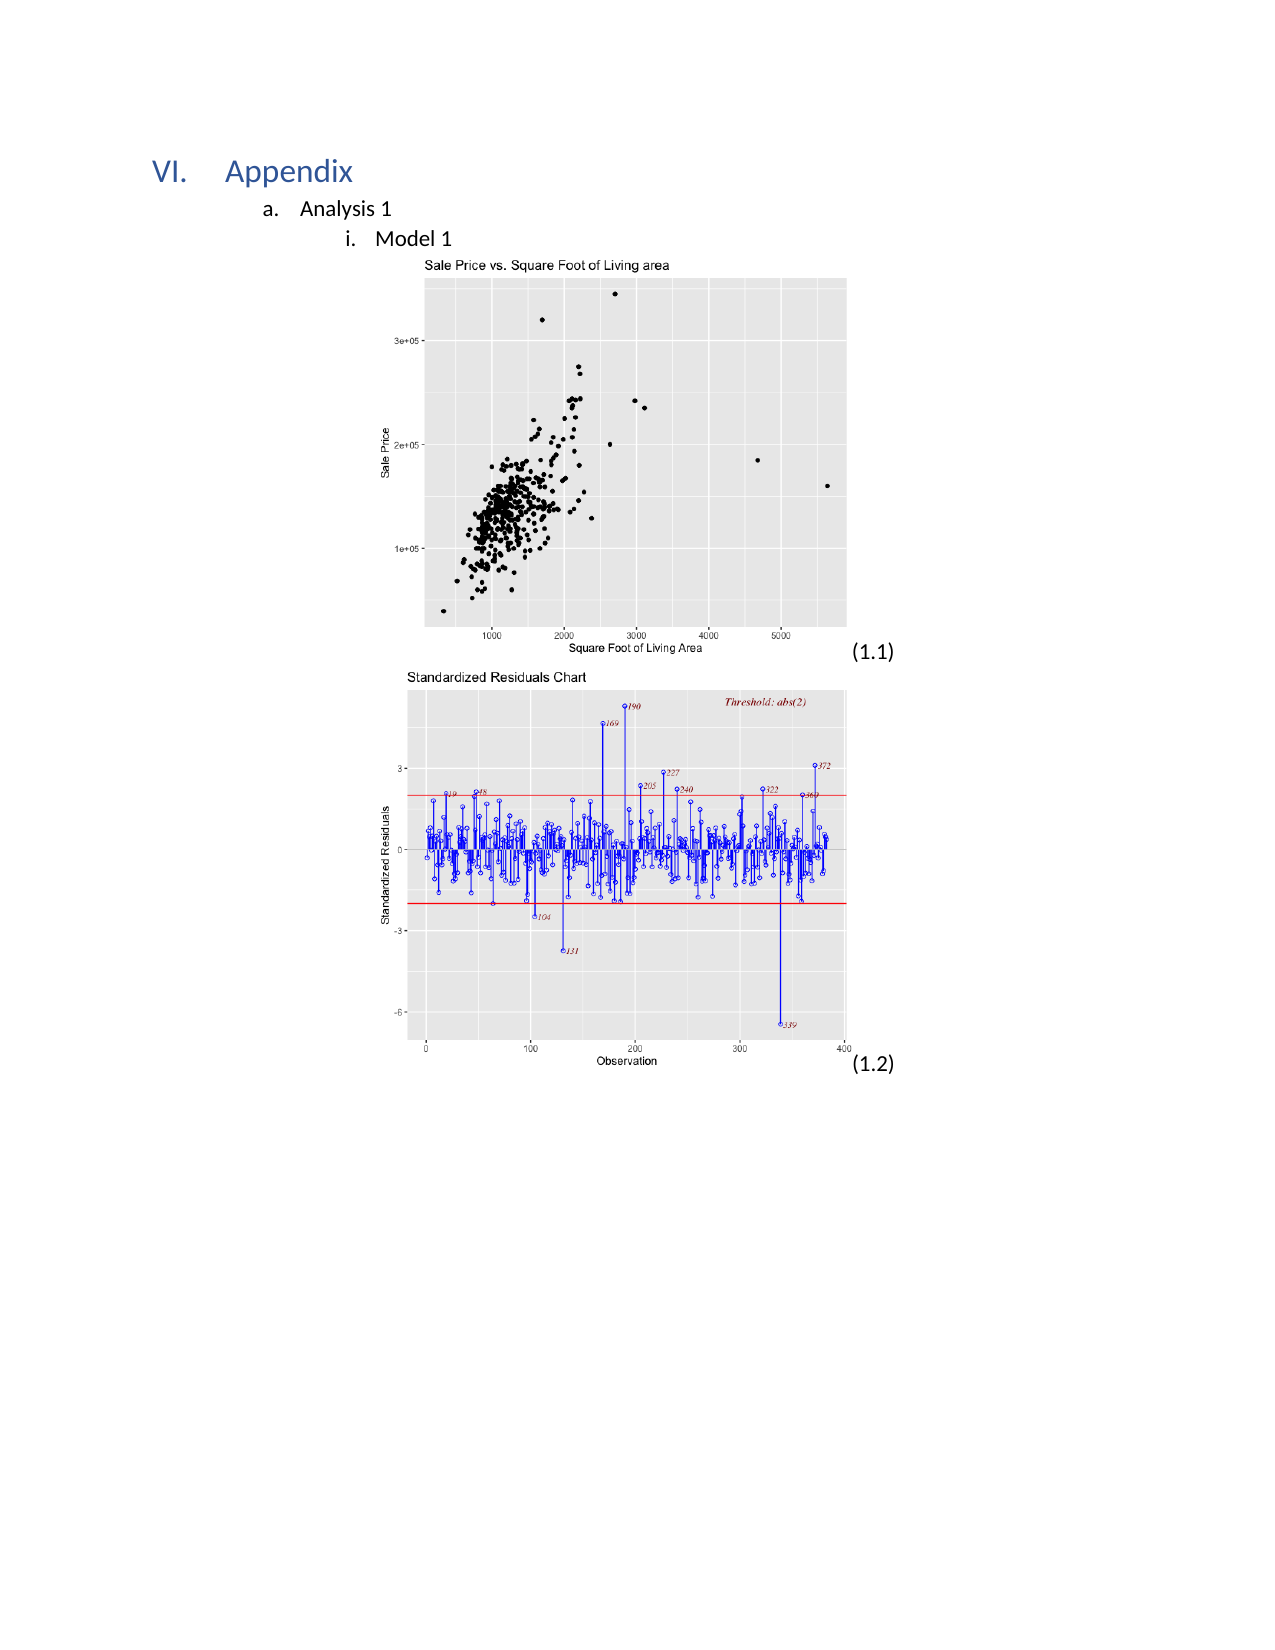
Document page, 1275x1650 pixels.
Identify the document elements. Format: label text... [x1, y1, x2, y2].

list Model 1 [356, 224, 1125, 252]
list Analysis 1 [262, 194, 1125, 222]
subtitle Appendix [187, 150, 1125, 191]
picture [375, 667, 852, 1072]
picture [375, 254, 852, 659]
